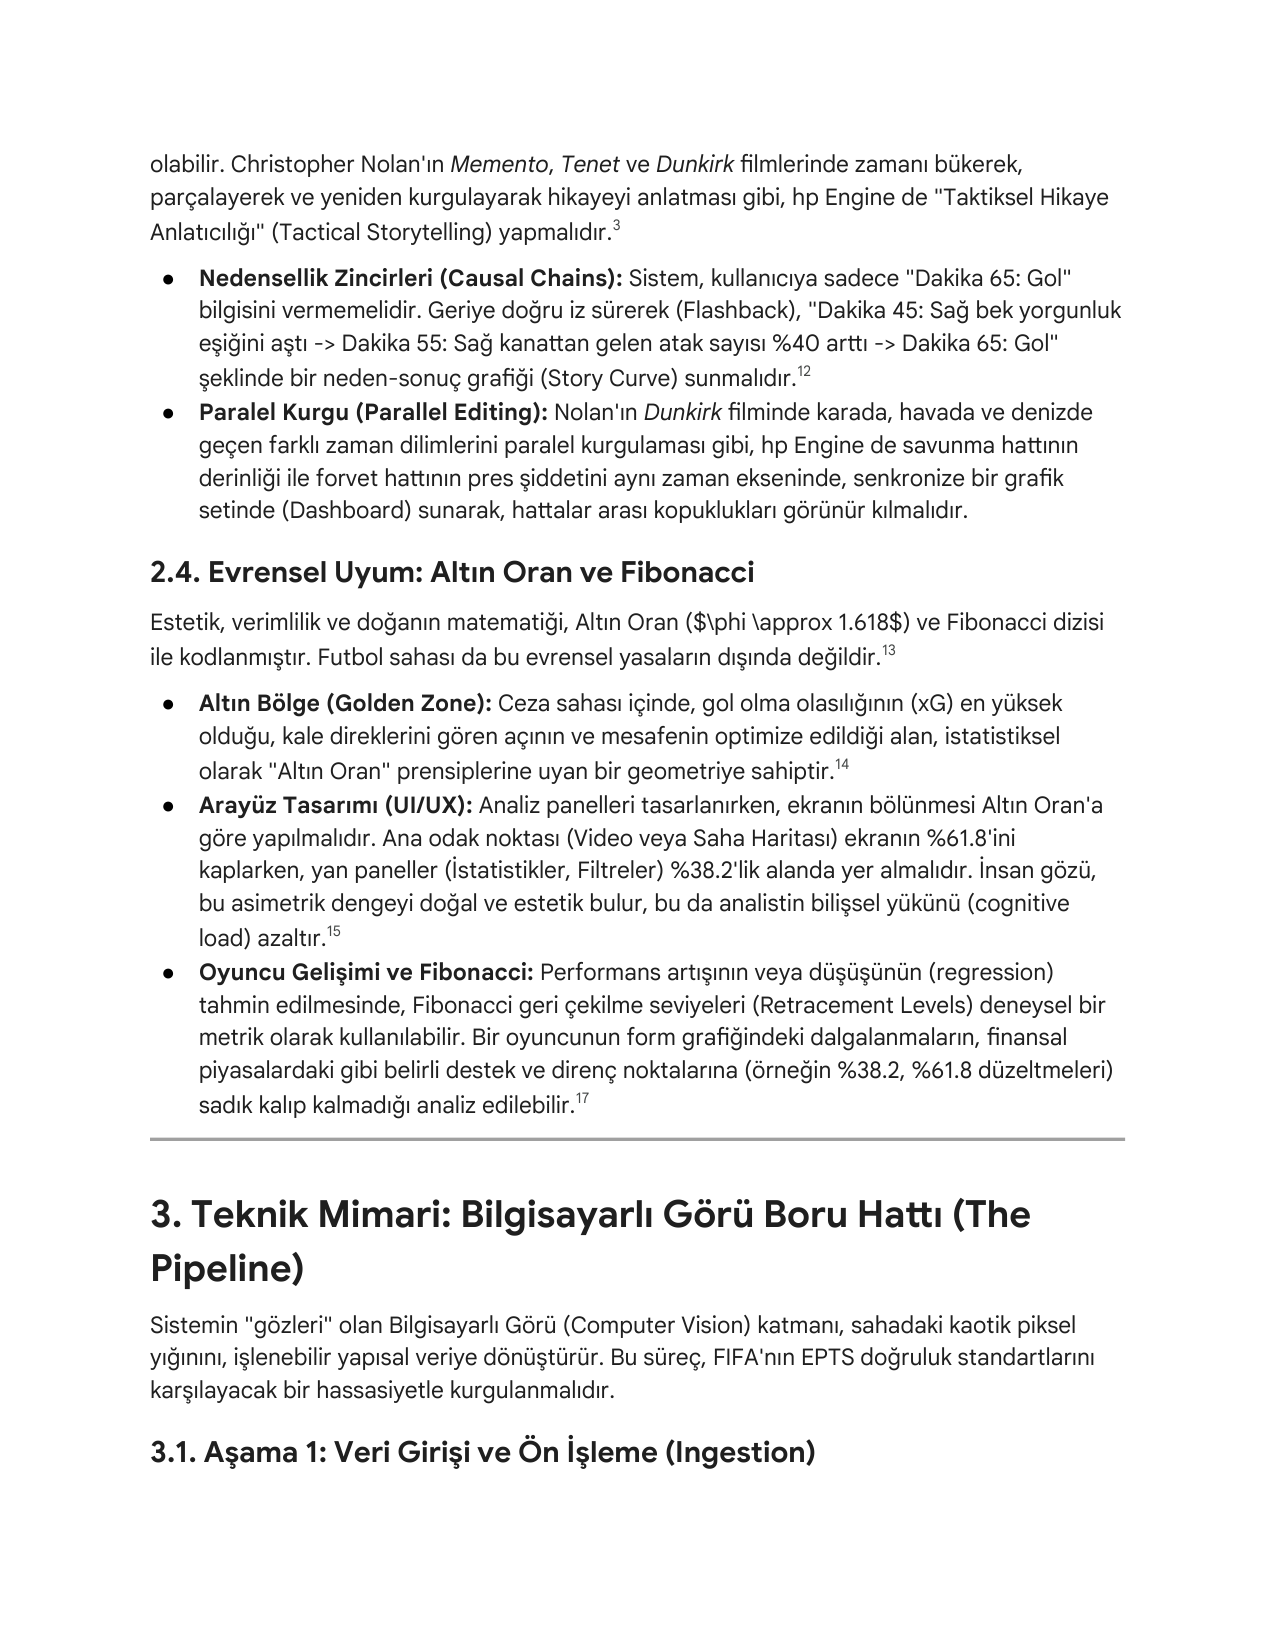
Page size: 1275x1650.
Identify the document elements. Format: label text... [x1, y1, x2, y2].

list Arayüz Tasarımı (UI/UX): Analiz panelleri tasarlanırken, ekranın bölünmesi Altın Oran'a göre yapılmalıdır. Ana odak noktası (Video veya Saha Haritası) ekranın %61.8'ini kaplarken, yan paneller (İstatistikler, Filtreler) %38.2'lik alanda yer almalıdır. İnsan gözü, bu asimetrik dengeyi doğal ve estetik bulur, bu da analistin bilişsel yükünü (cognitive load) azaltır.15 [161, 791, 1125, 954]
subtitle 3. Teknik Mimari: Bilgisayarlı Görü Boru Hattı (The Pipeline) [150, 1141, 1125, 1292]
list Altın Bölge (Golden Zone): Ceza sahası içinde, gol olma olasılığının (xG) en yüksek olduğu, kale direklerini gören açının ve mesafenin optimize edildiği alan, istatistiksel olarak "Altın Oran" prensiplerine uyan bir geometriye sahiptir.14 [161, 690, 1125, 787]
subtitle 3.1. Aşama 1: Veri Girişi ve Ön İşleme (Ingestion) [150, 1434, 1125, 1471]
list Nedensellik Zincirleri (Causal Chains): Sistem, kullanıcıya sadece "Dakika 65: Gol" bilgisini vermemelidir. Geriye doğru iz sürerek (Flashback), "Dakika 45: Sağ bek yorgunluk eşiğini aştı -> Dakika 55: Sağ kanattan gelen atak sayısı %40 arttı -> Dakika 65: Gol" şeklinde bir neden-sonuç grafiği (Story Curve) sunmalıdır.12 [161, 264, 1125, 394]
subtitle 2.4. Evrensel Uyum: Altın Oran ve Fibonacci [150, 554, 1125, 591]
list Oyuncu Gelişimi ve Fibonacci: Performans artışının veya düşüşünün (regression) tahmin edilmesinde, Fibonacci geri çekilme seviyeleri (Retracement Levels) deneysel bir metrik olarak kullanılabilir. Bir oyuncunun form grafiğindeki dalgalanmaların, finansal piyasalardaki gibi belirli destek ve direnç noktalarına (örneğin %38.2, %61.8 düzeltmeleri) sadık kalıp kalmadığı analiz edilebilir.17 [161, 958, 1125, 1121]
text Sistemin "gözleri" olan Bilgisayarlı Görü (Computer Vision) katmanı, sahadaki kaotik piksel yığınını, işlenebilir yapısal veriye dönüştürür. Bu süreç, FIFA'nın EPTS doğruluk standartlarını karşılayacak bir hassasiyetle kurgulanmalıdır. [150, 1311, 1125, 1405]
list Paralel Kurgu (Parallel Editing): Nolan'ın Dunkirk filminde karada, havada ve denizde geçen farklı zaman dilimlerini paralel kurgulaması gibi, hp Engine de savunma hattının derinliği ile forvet hattının pres şiddetini aynı zaman ekseninde, senkronize bir grafik setinde (Dashboard) sunarak, hattalar arası kopuklukları görünür kılmalıdır. [161, 398, 1125, 525]
text Estetik, verimlilik ve doğanın matematiği, Altın Oran ($\phi \approx 1.618$) ve Fibonacci dizisi ile kodlanmıştır. Futbol sahası da bu evrensel yasaların dışında değildir.13 [150, 608, 1125, 673]
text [150, 150, 1125, 247]
